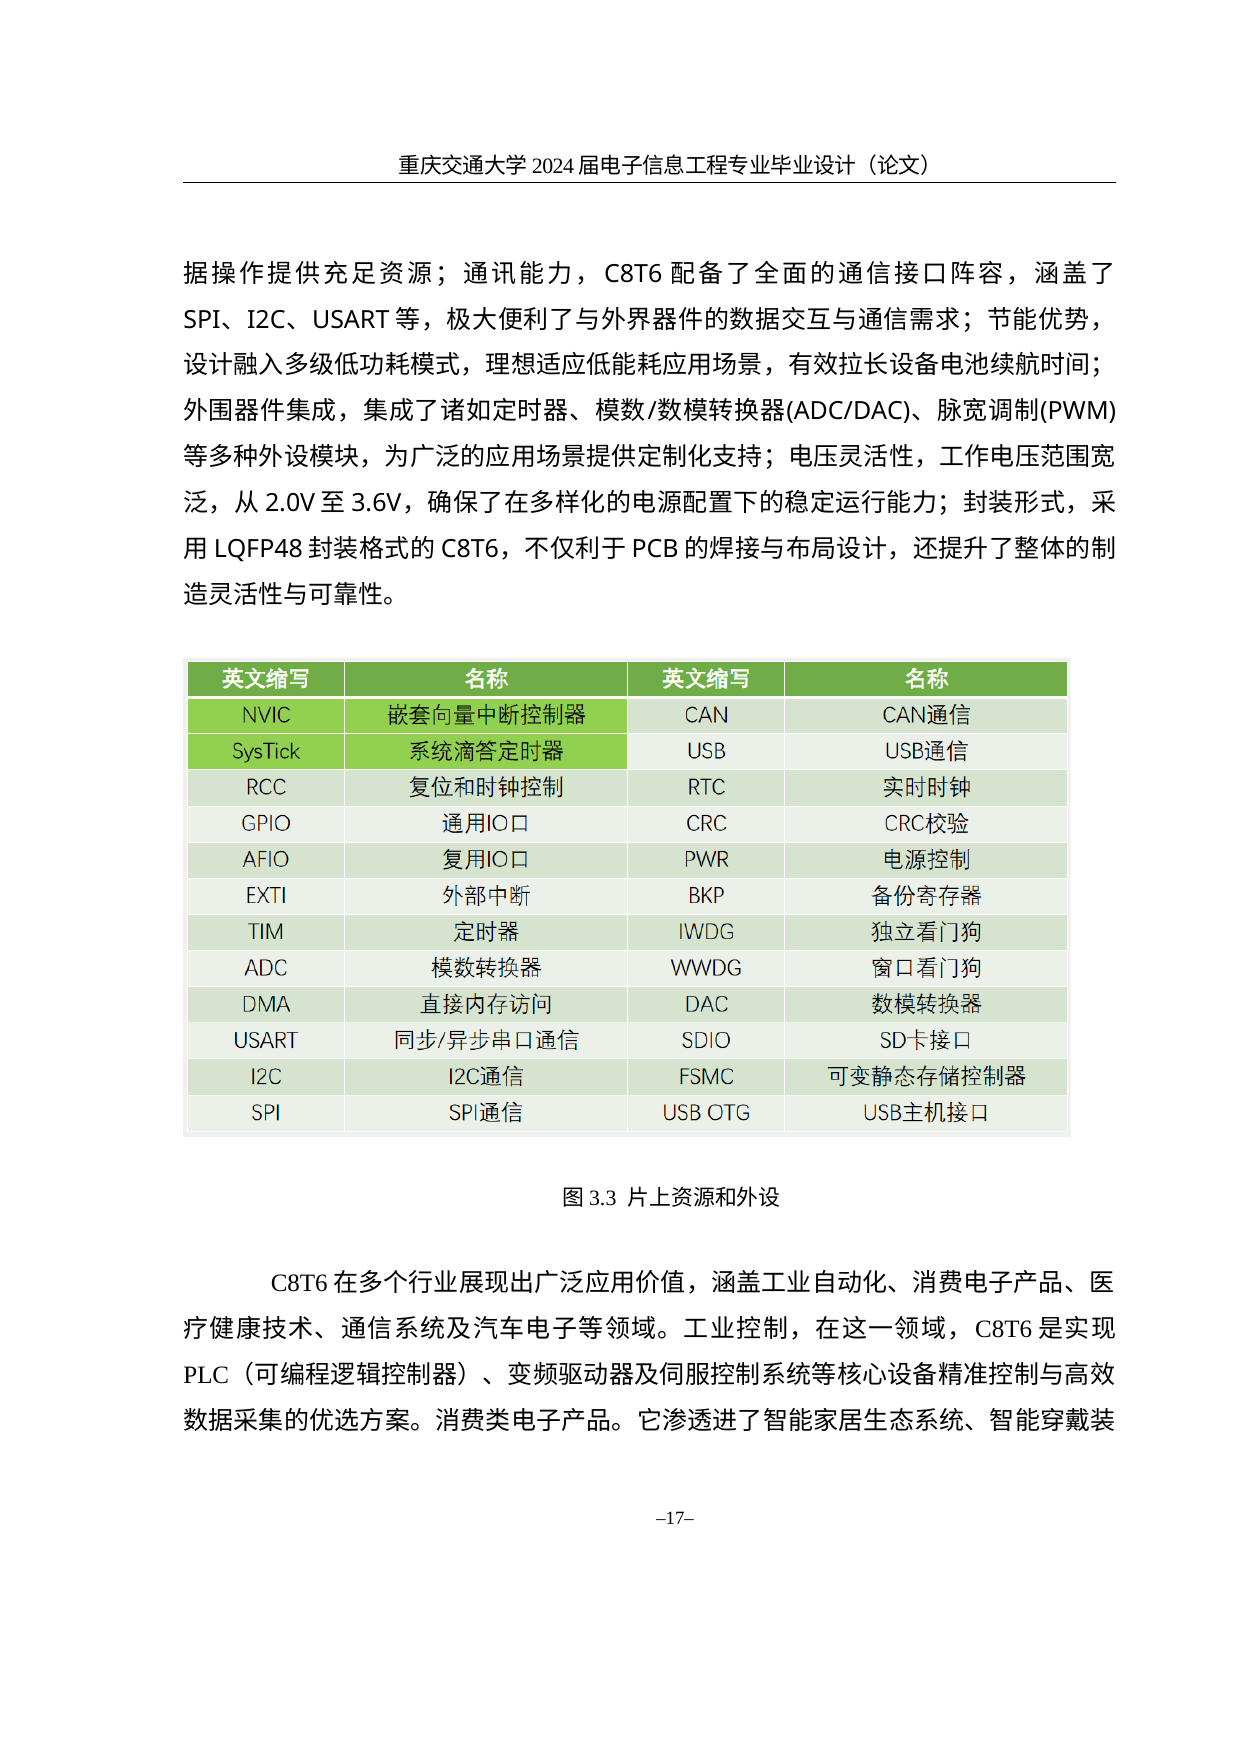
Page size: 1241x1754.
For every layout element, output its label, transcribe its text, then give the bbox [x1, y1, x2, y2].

text 图3.3 片上资源和外设 [183, 1179, 1116, 1211]
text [183, 246, 1116, 612]
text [183, 1255, 1116, 1438]
picture [183, 658, 1071, 1137]
